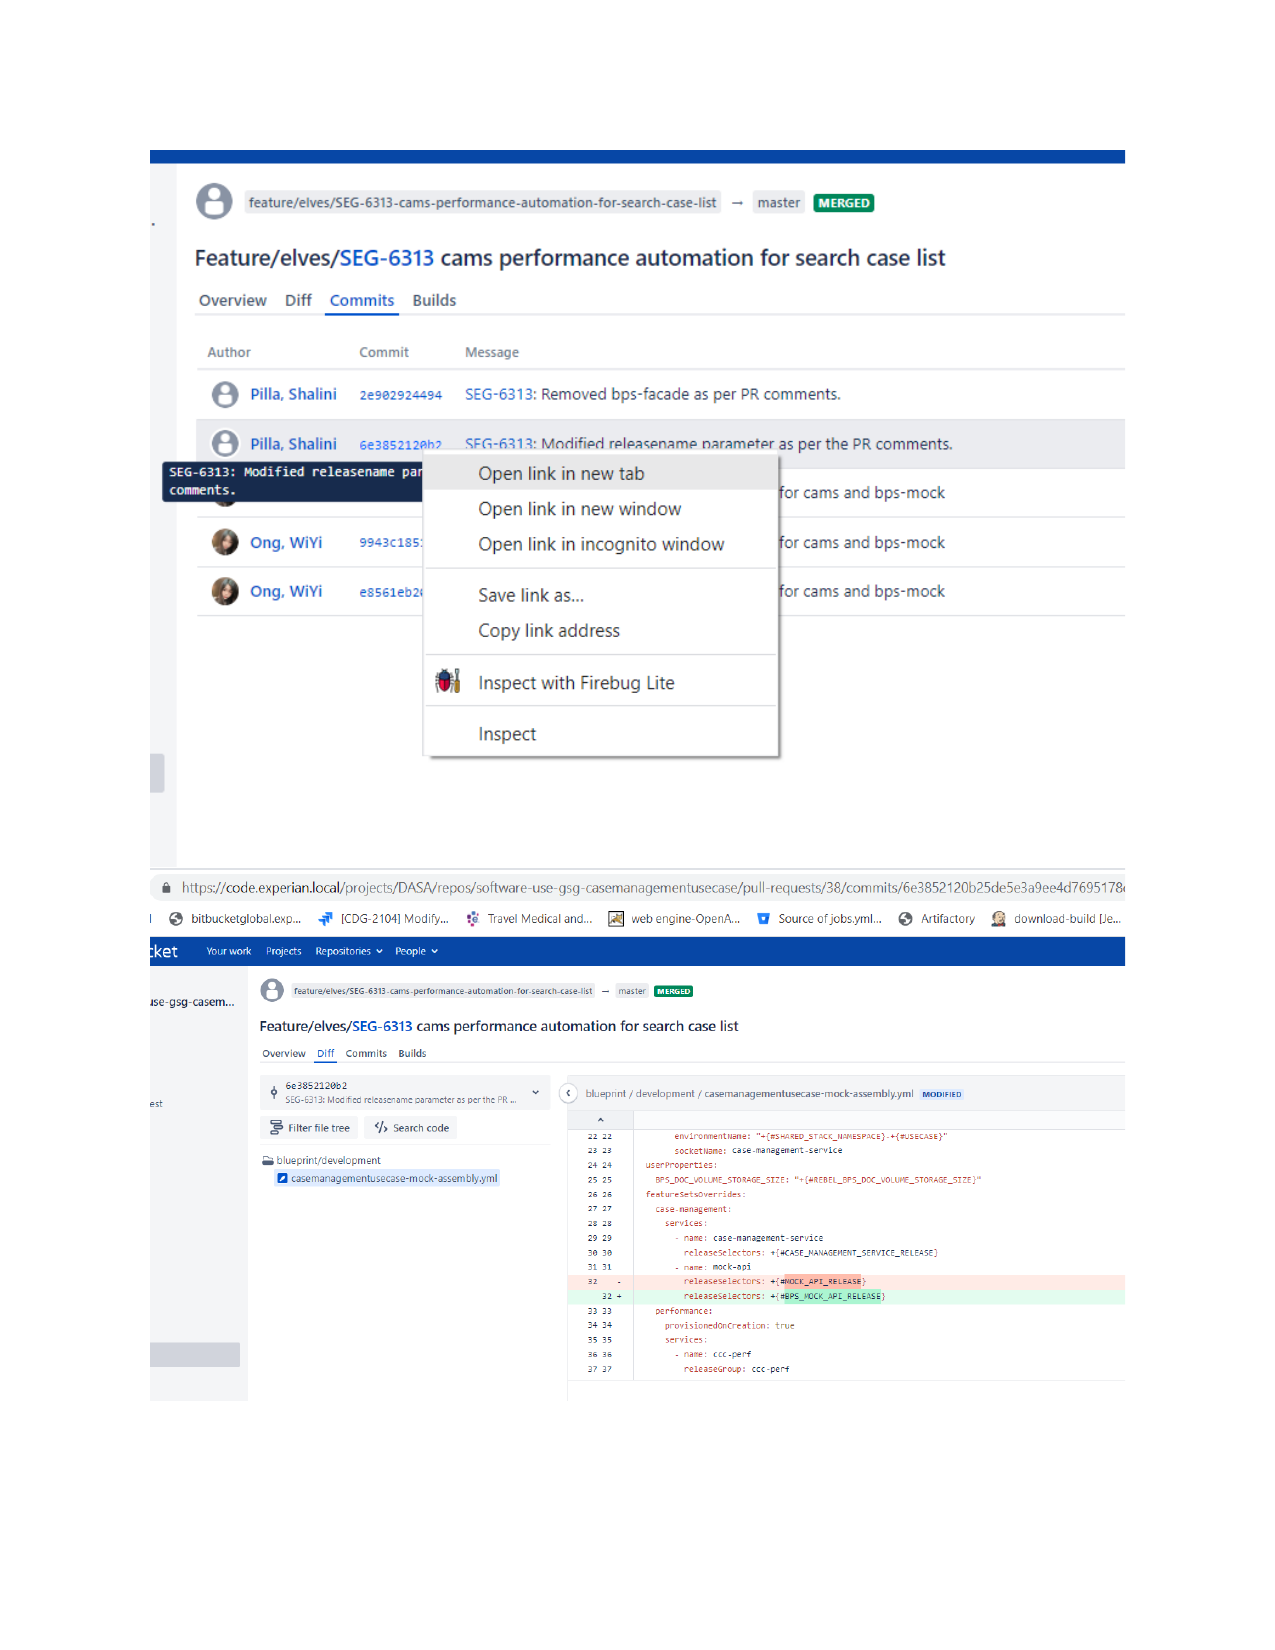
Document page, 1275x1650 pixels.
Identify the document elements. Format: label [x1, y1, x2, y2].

picture [150, 868, 1125, 1401]
picture [150, 150, 1125, 867]
